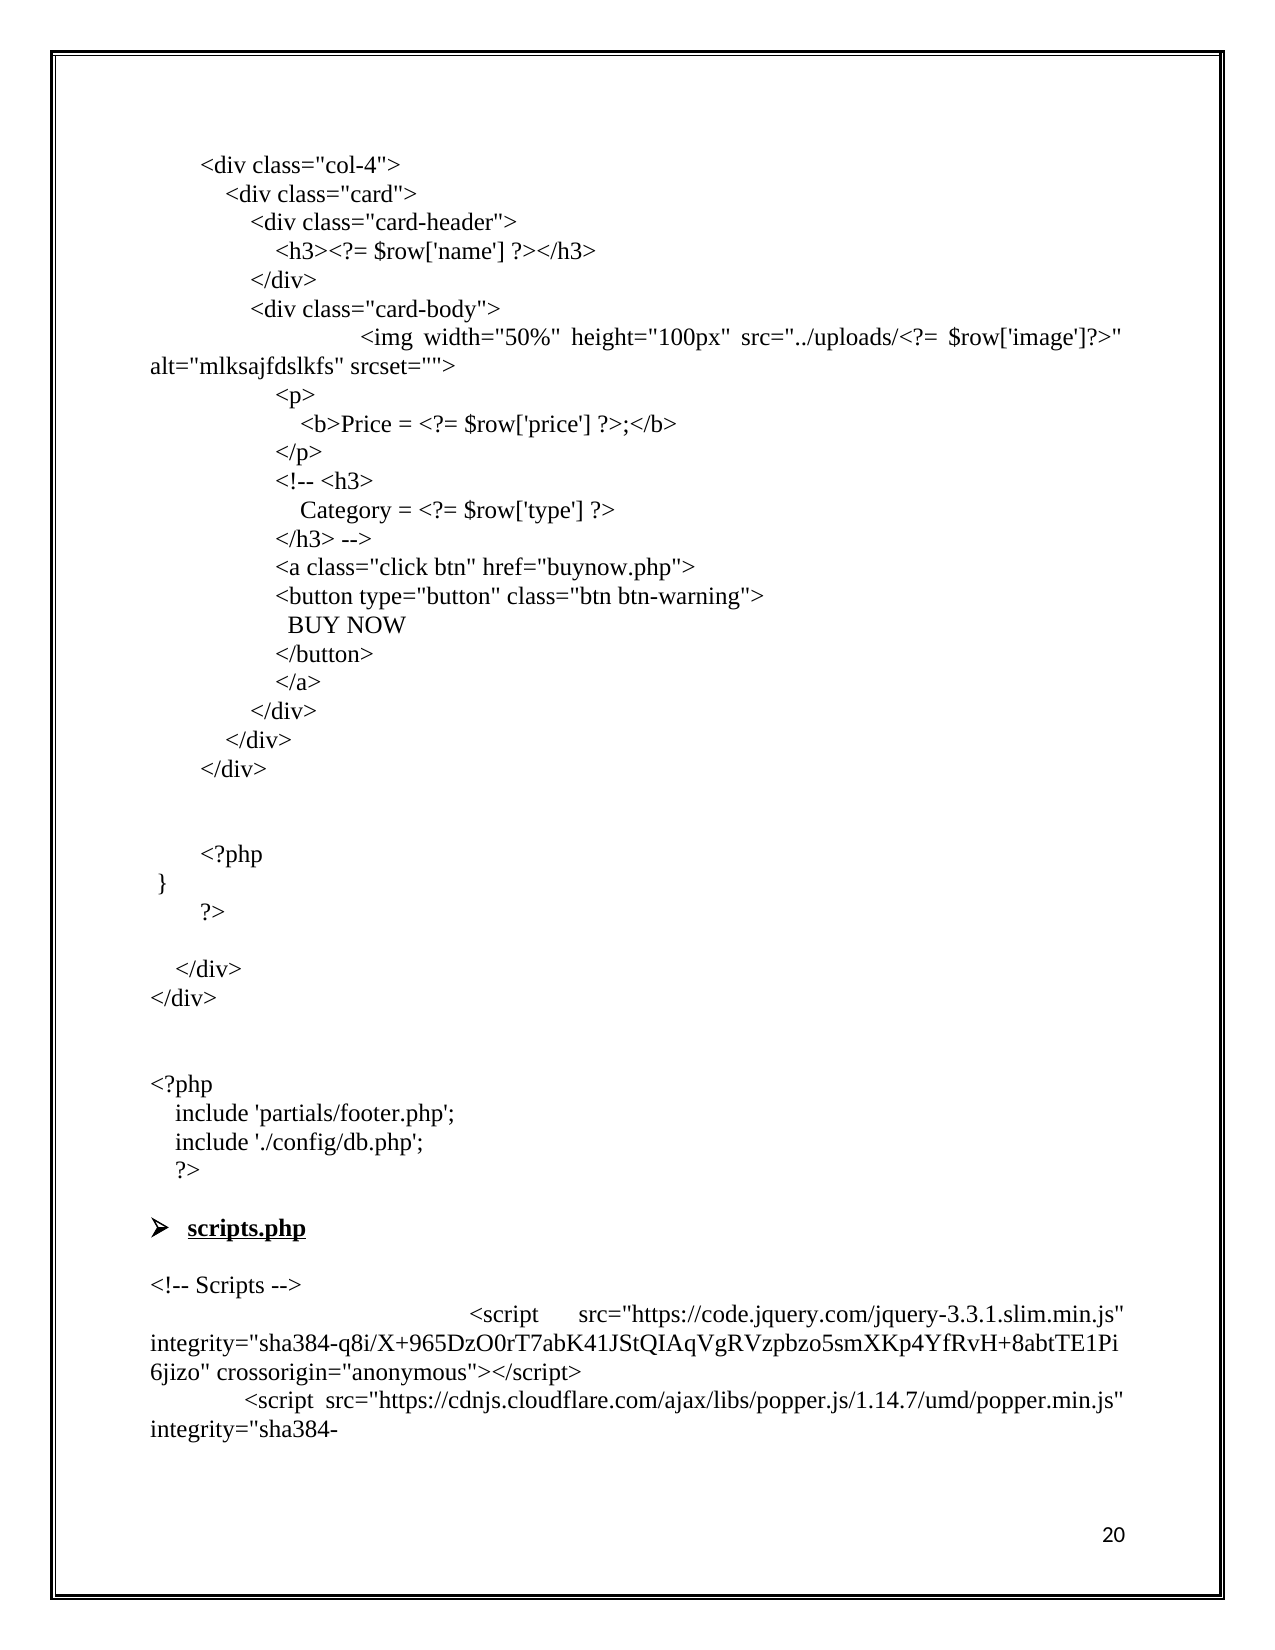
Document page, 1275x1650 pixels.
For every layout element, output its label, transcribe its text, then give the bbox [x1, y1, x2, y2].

text </div> [150, 725, 1125, 754]
text </button> [150, 639, 1125, 667]
text Category = <?= $row['type'] ?> [150, 495, 1125, 524]
text </h3> --> [150, 524, 1125, 552]
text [150, 1386, 1125, 1443]
list scripts.php [150, 1213, 1125, 1242]
text <?php [150, 1069, 1125, 1098]
text </div> [150, 983, 1125, 1012]
text </a> [150, 667, 1125, 696]
text <!-- Scripts --> [150, 1271, 1125, 1299]
text include 'partials/footer.php'; [150, 1098, 1125, 1127]
text <h3><?= $row['name'] ?></h3> [150, 236, 1125, 265]
text } [150, 868, 1125, 897]
text ?> [150, 1156, 1125, 1184]
text <button type="button" class="btn btn-warning"> [150, 581, 1125, 610]
text </div> [150, 754, 1125, 782]
text </div> [150, 696, 1125, 725]
text <script src="https://code.jquery.com/jquery-3.3.1.slim.min.js" integrity="sha384-q8i/X+965DzO0rT7abK41JStQIAqVgRVzpbzo5smXKp4YfRvH+8abtTE1Pi6jizo" crossorigin="anonymous"></script> [150, 1299, 1125, 1386]
text include './config/db.php'; [150, 1127, 1125, 1156]
text </div> [150, 265, 1125, 294]
text ?> [150, 897, 1125, 926]
text <p> [150, 380, 1125, 409]
text <div class="card"> [150, 179, 1125, 207]
text <!-- <h3> [150, 466, 1125, 495]
text <img width="50%" height="100px" src="../uploads/<?= $row['image']?>" alt="mlksajfdslkfs" srcset=""> [150, 322, 1125, 380]
text <div class="card-header"> [150, 207, 1125, 236]
text <div class="card-body"> [150, 294, 1125, 322]
text BUY NOW [150, 610, 1125, 639]
text </div> [150, 954, 1125, 983]
text <a class="click btn" href="buynow.php"> [150, 552, 1125, 581]
text <b>Price = <?= $row['price'] ?>;</b> [150, 409, 1125, 437]
text </p> [150, 437, 1125, 466]
text <div class="col-4"> [150, 150, 1125, 179]
text <?php [150, 839, 1125, 868]
